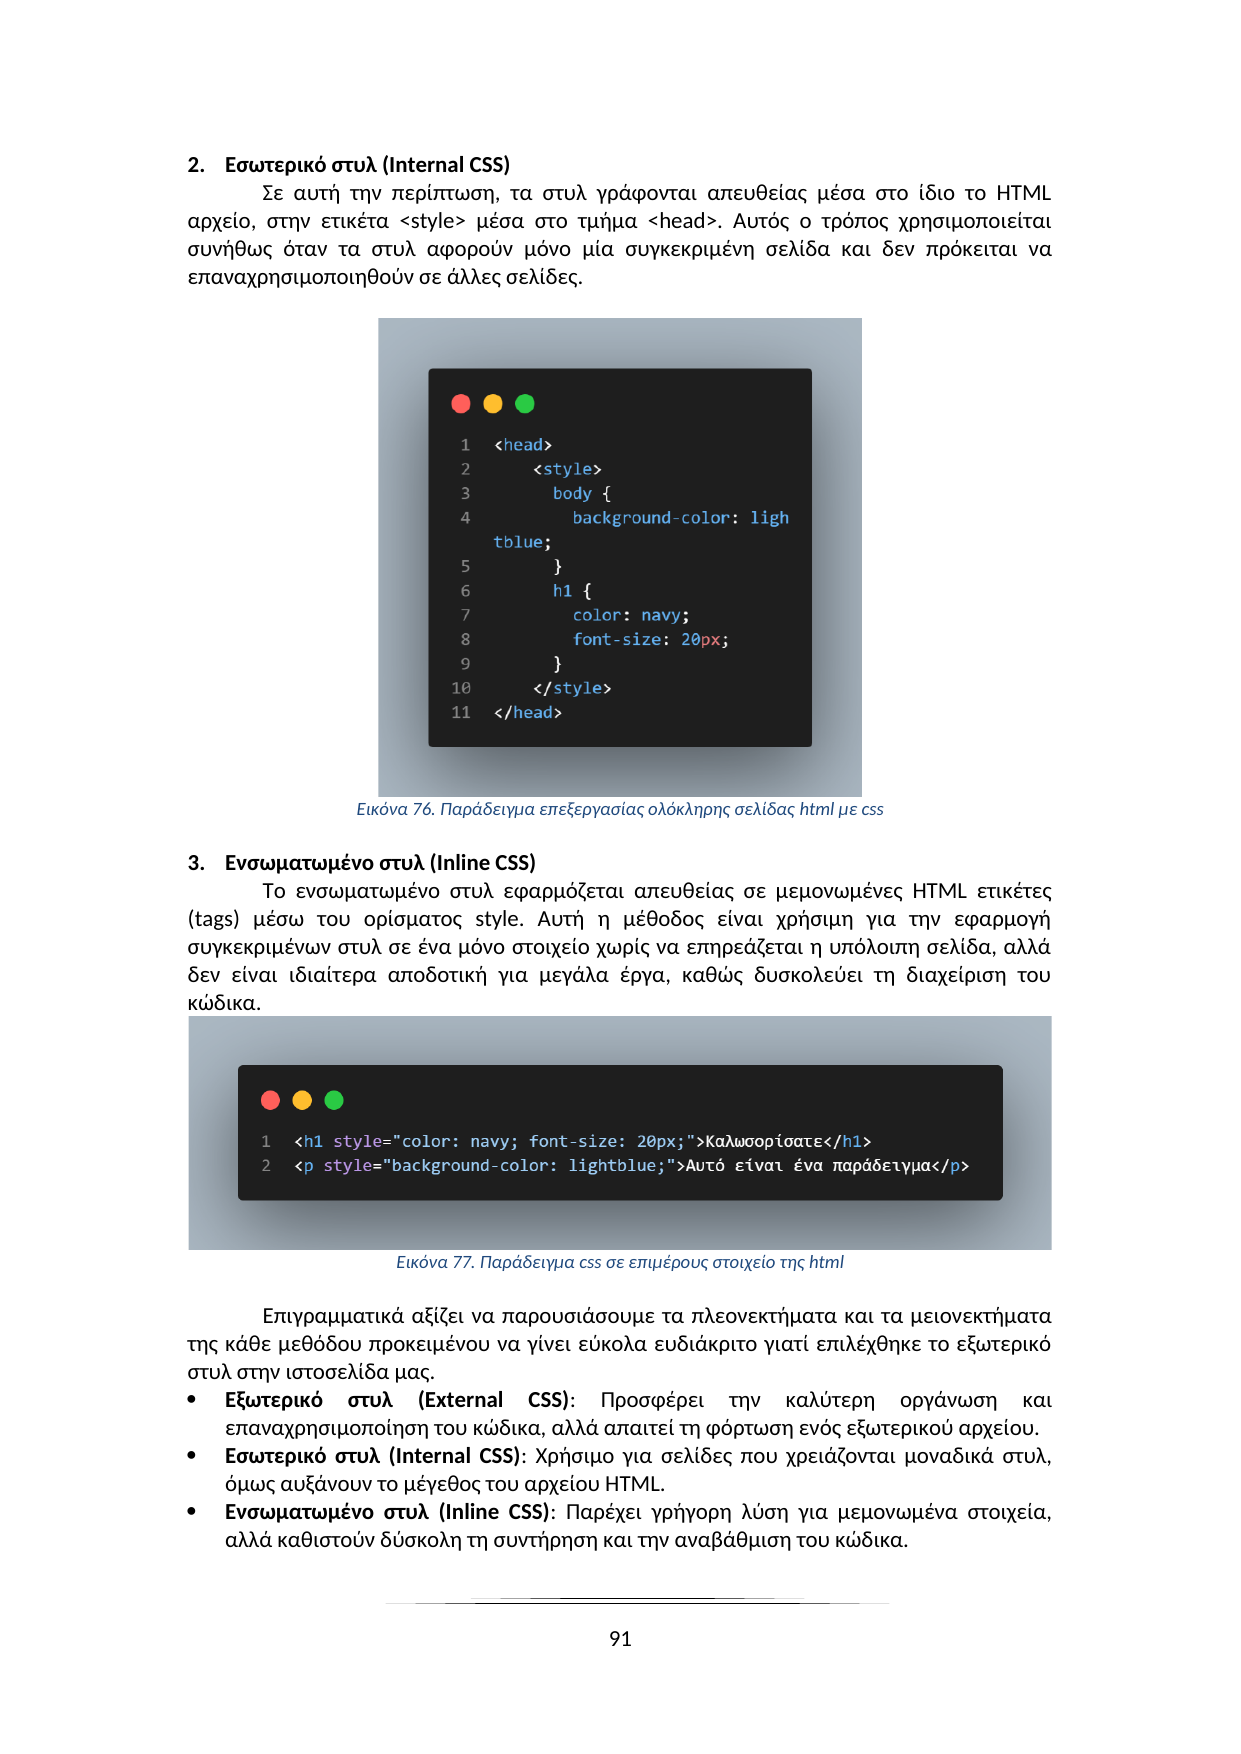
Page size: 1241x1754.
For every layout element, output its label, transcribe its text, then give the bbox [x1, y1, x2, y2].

text Το ενσωματωμένο στυλ εφαρμόζεται απευθείας σε μεμονωμένες HTML ετικέτες (tags) μέσω του ορίσματος style. Αυτή η μέθοδος είναι χρήσιμη για την εφαρμογή συγκεκριμένων στυλ σε ένα μόνο στοιχείο χωρίς να επηρεάζεται η υπόλοιπη σελίδα, αλλά δεν είναι ιδιαίτερα αποδοτική για μεγάλα έργα, καθώς δυσκολεύει τη διαχείριση του κώδικα. [187, 876, 1053, 1016]
picture [378, 318, 862, 797]
list Ενσωματωμένο στυλ (Inline CSS) [187, 848, 1053, 876]
text Εικόνα 76. Παράδειγμα επεξεργασίας ολόκληρης σελίδας html με css [187, 797, 1053, 820]
text Εικόνα 77. Παράδειγμα css σε επιμέρους στοιχείο της html [187, 1250, 1053, 1273]
picture [188, 1016, 1052, 1250]
list Εσωτερικό στυλ (Internal CSS): Χρήσιμο για σελίδες που χρειάζονται μοναδικά στυλ, όμως αυξάνουν το μέγεθος του αρχείου HTML. [187, 1441, 1053, 1497]
list Εσωτερικό στυλ (Internal CSS) [187, 150, 1053, 178]
list Ενσωματωμένο στυλ (Inline CSS): Παρέχει γρήγορη λύση για μεμονωμένα στοιχεία, αλλά καθιστούν δύσκολη τη συντήρηση και την αναβάθμιση του κώδικα. [187, 1497, 1053, 1553]
list Εξωτερικό στυλ (External CSS): Προσφέρει την καλύτερη οργάνωση και επαναχρησιμοποίηση του κώδικα, αλλά απαιτεί τη φόρτωση ενός εξωτερικού αρχείου. [187, 1385, 1053, 1441]
text Σε αυτή την περίπτωση, τα στυλ γράφονται απευθείας μέσα στο ίδιο το HTML αρχείο, στην ετικέτα <style> μέσα στο τμήμα <head>. Αυτός ο τρόπος χρησιμοποιείται συνήθως όταν τα στυλ αφορούν μόνο μία συγκεκριμένη σελίδα και δεν πρόκειται να επαναχρησιμοποιηθούν σε άλλες σελίδες. [187, 178, 1053, 290]
text Επιγραμματικά αξίζει να παρουσιάσουμε τα πλεονεκτήματα και τα μειονεκτήματα της κάθε μεθόδου προκειμένου να γίνει εύκολα ευδιάκριτο γιατί επιλέχθηκε το εξωτερικό στυλ στην ιστοσελίδα μας. [187, 1301, 1053, 1385]
